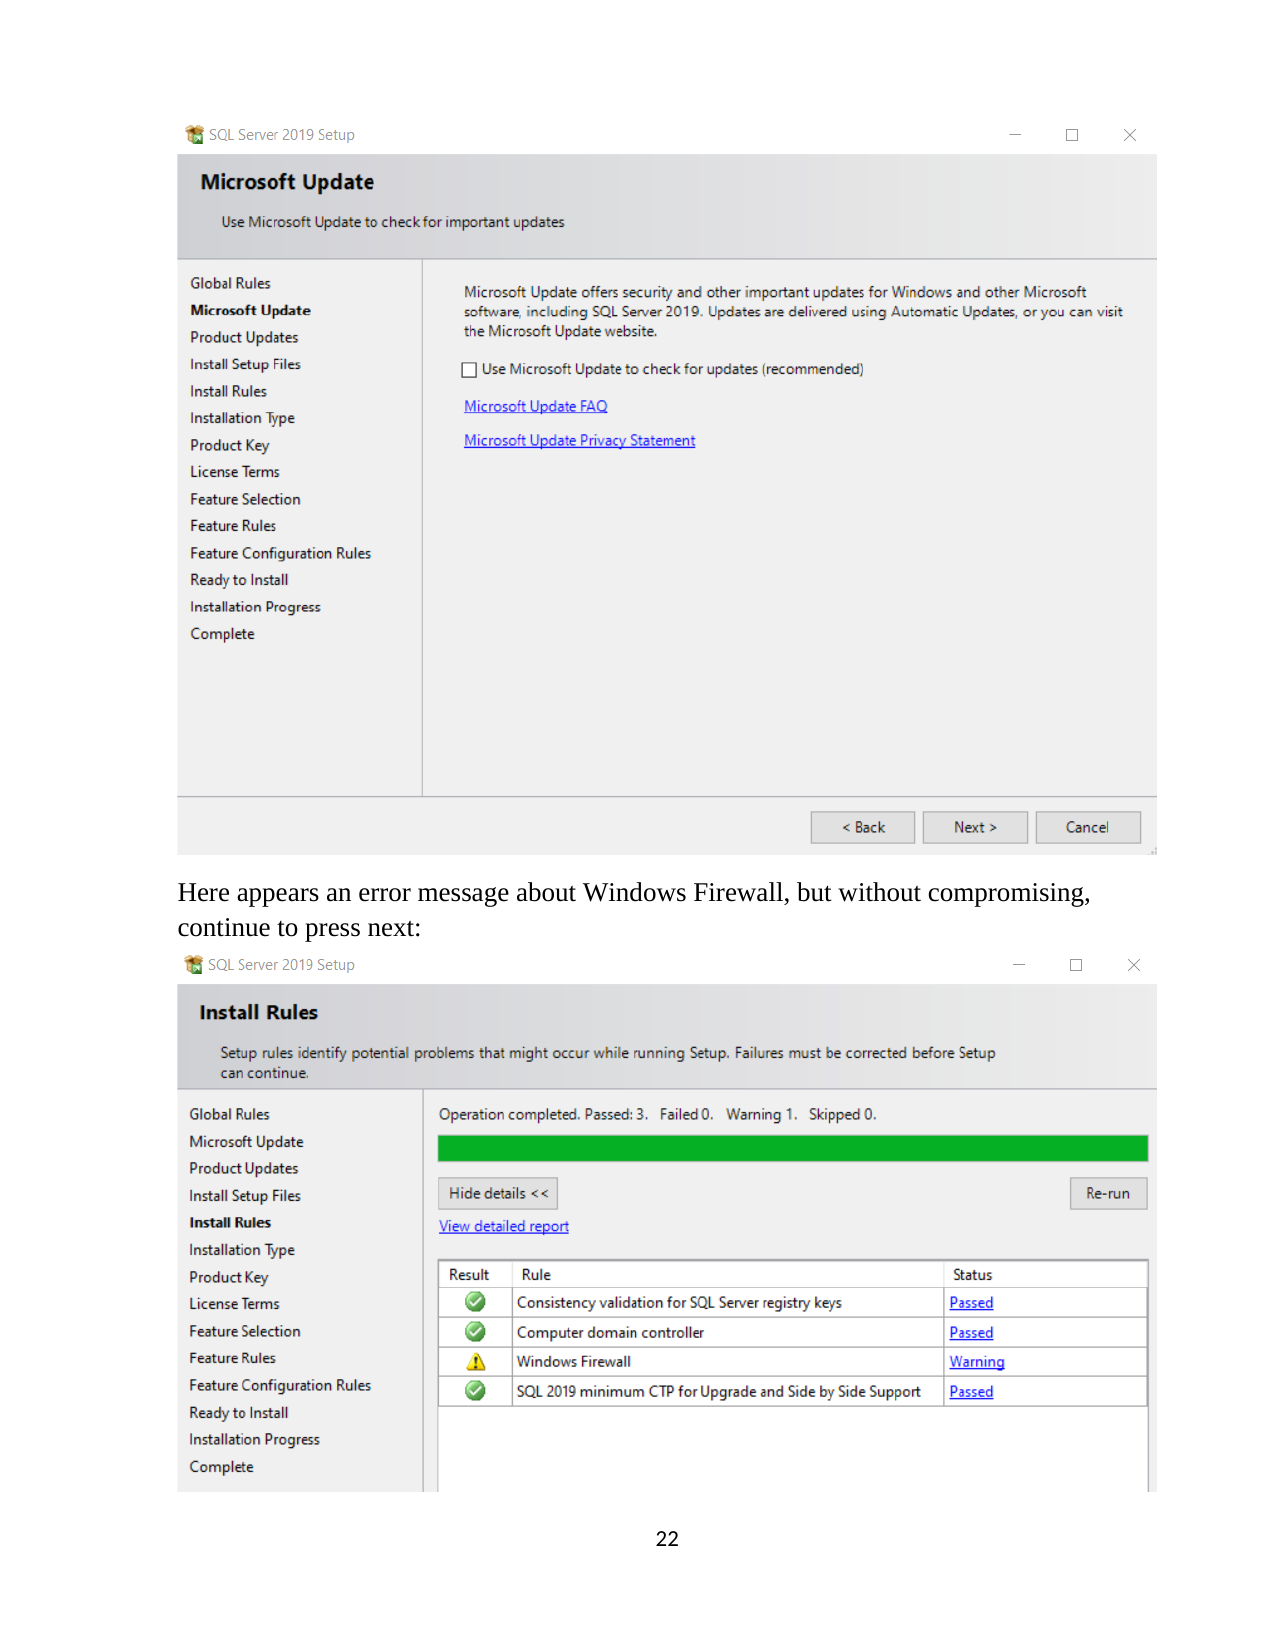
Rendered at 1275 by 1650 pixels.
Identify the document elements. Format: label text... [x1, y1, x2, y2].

picture [177, 118, 1157, 855]
text Here appears an error message about Windows Firewall, but without compromising, continue to press next: [177, 876, 1157, 946]
picture [177, 946, 1157, 1492]
